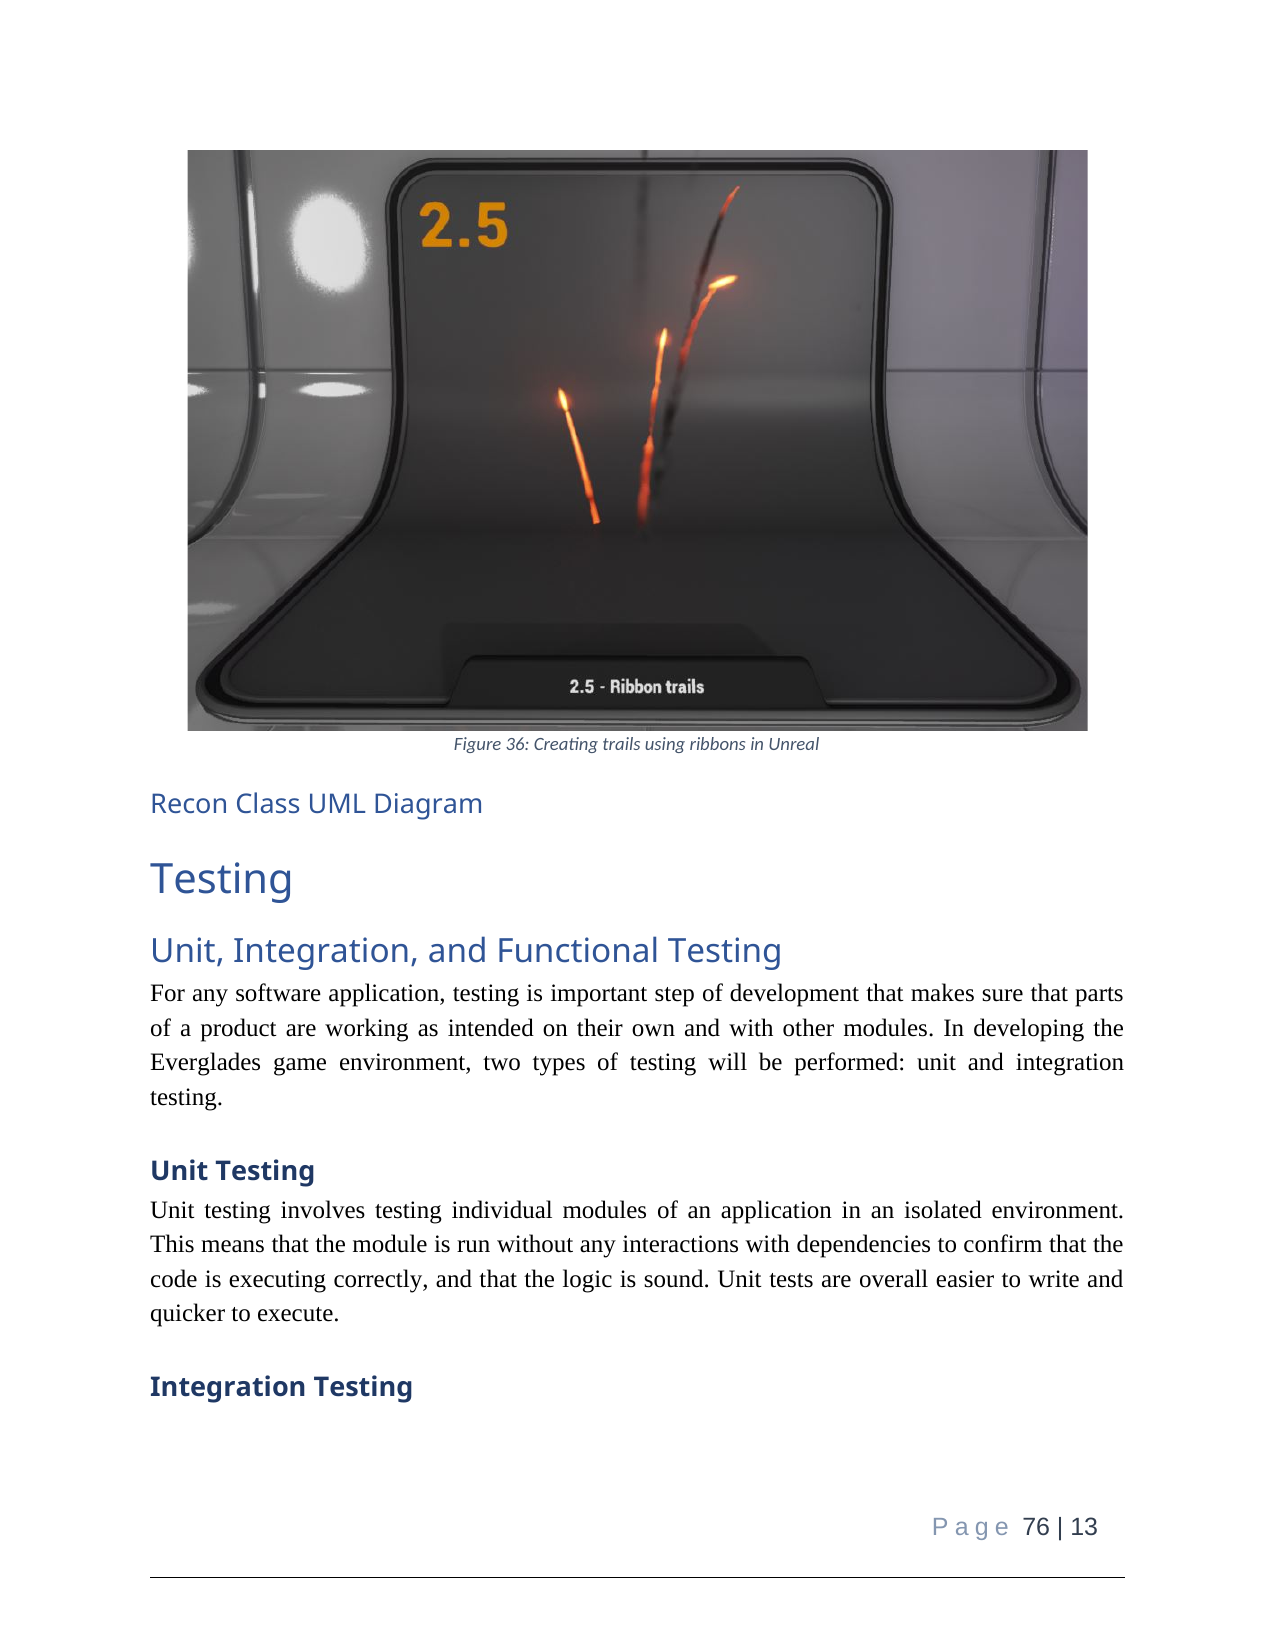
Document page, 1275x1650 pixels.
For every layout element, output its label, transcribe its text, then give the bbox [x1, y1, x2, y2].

text Testing [150, 848, 1125, 905]
text Recon Class UML Diagram [150, 785, 1125, 822]
picture [187, 150, 1088, 731]
text Integration Testing [150, 1367, 1125, 1404]
text Unit Testing [150, 1151, 1125, 1188]
text For any software application, testing is important step of development that makes sure that parts of a product are working as intended on their own and with other modules. In developing the Everglades game environment, two types of testing will be performed: unit and integration testing. [150, 978, 1125, 1111]
text Unit testing involves testing individual modules of an application in an isolated environment. This means that the module is run without any interactions with dependencies to confirm that the code is executing correctly, and that the logic is sound. Unit tests are overall easier to write and quicker to execute. [150, 1195, 1125, 1327]
text Unit, Integration, and Functional Testing [150, 926, 1125, 972]
